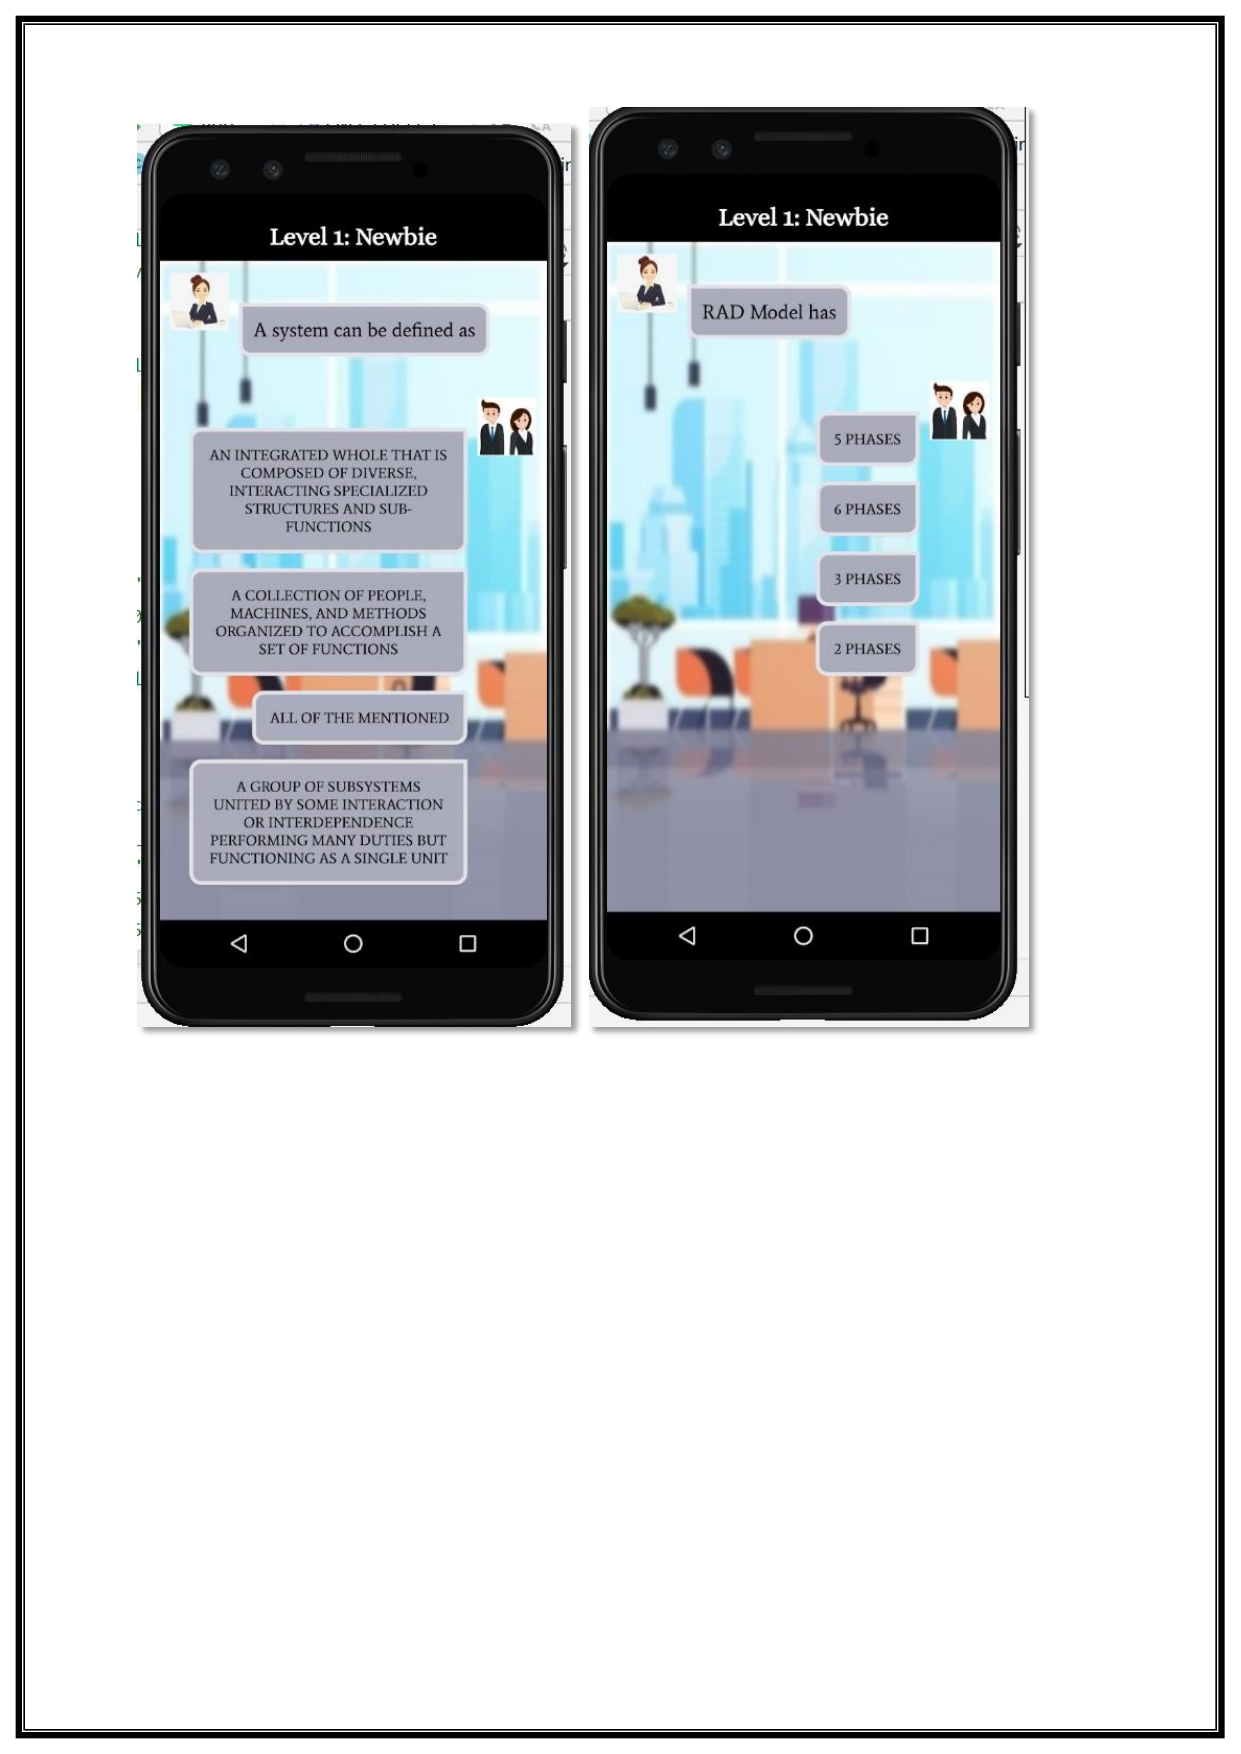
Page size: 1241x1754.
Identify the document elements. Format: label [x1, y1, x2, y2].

picture [136, 122, 583, 1039]
picture [588, 106, 1041, 1039]
